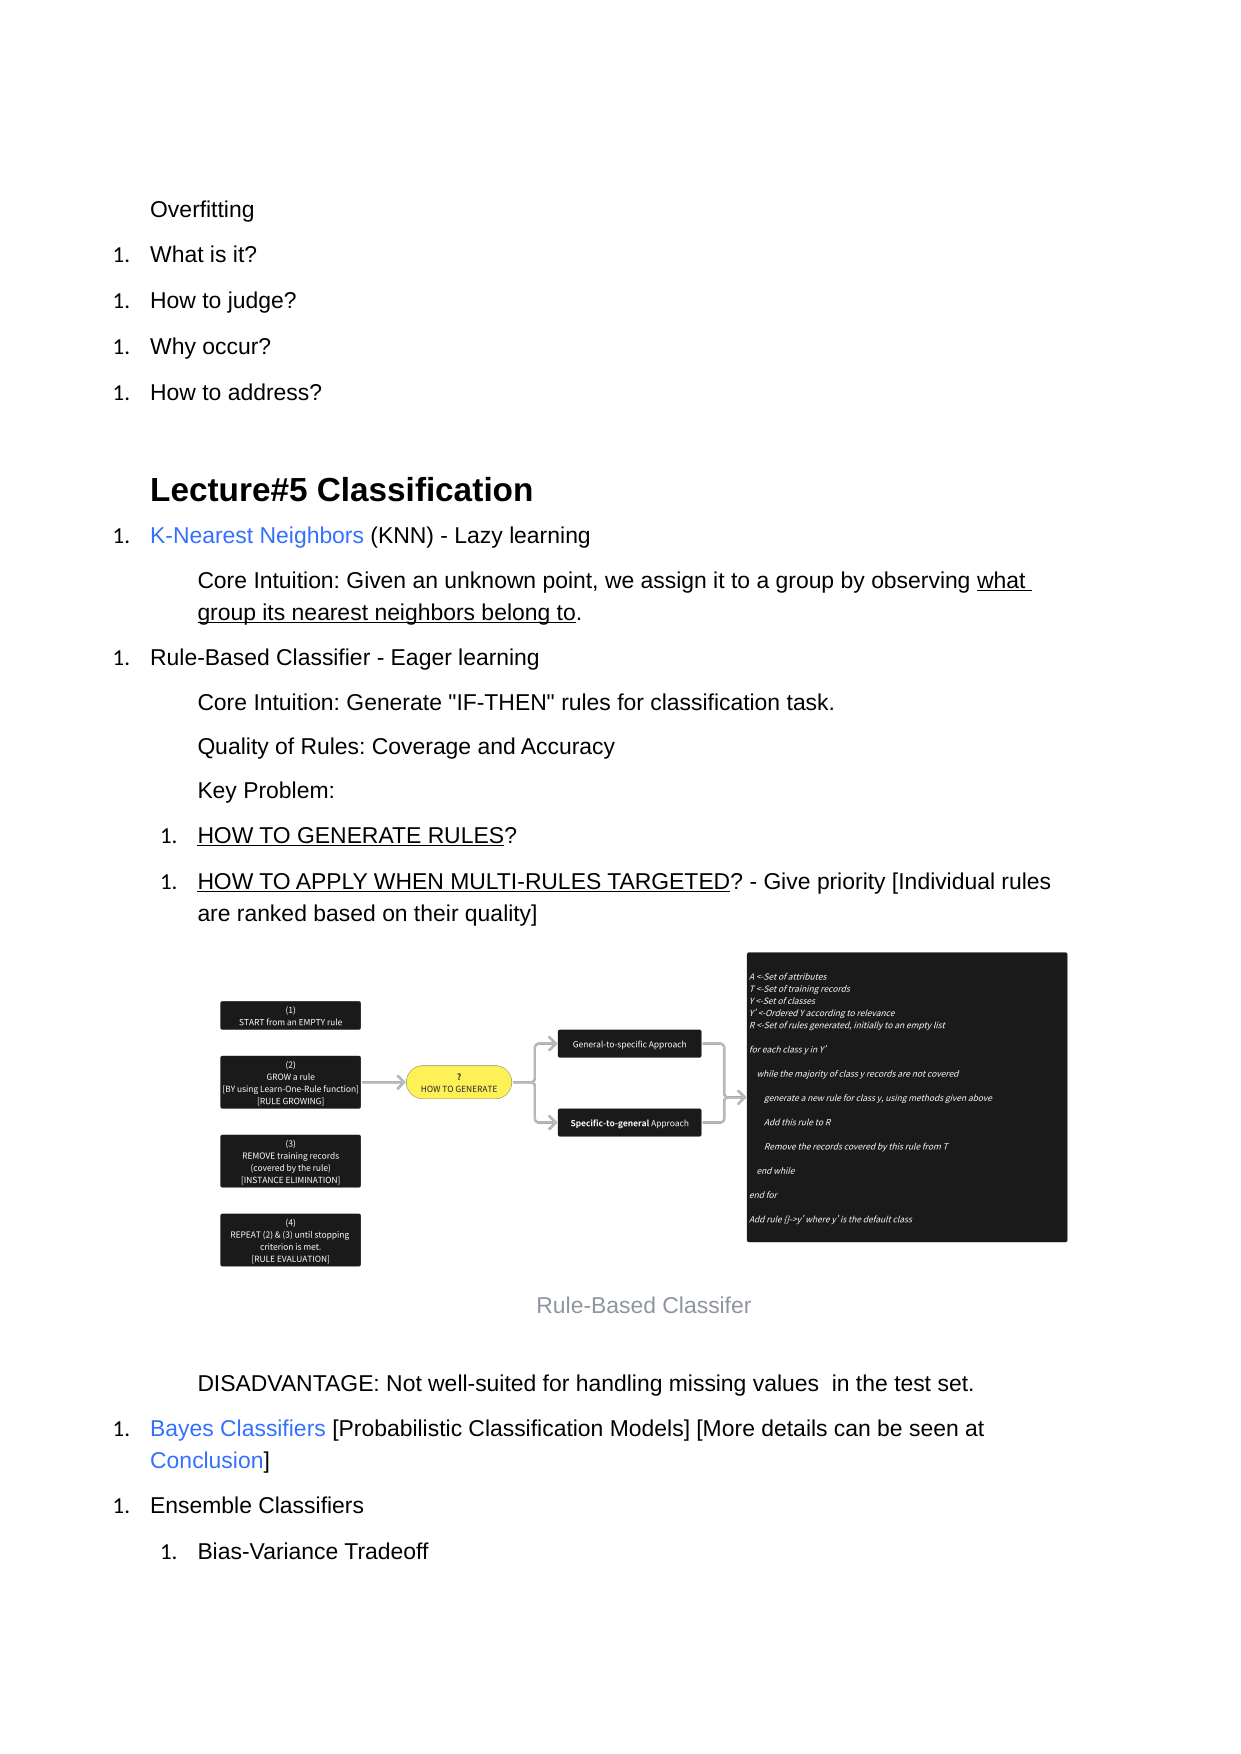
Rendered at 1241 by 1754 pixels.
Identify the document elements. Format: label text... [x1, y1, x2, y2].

text Key Problem: [197, 777, 1090, 803]
picture [212, 944, 1075, 1275]
list Why occur? [112, 332, 1090, 360]
text Core Intuition: Generate "IF-THEN" rules for classification task. [197, 689, 1090, 715]
list Rule-Based Classifier - Eager learning [112, 643, 1090, 671]
list K-Nearest Neighbors (KNN) - Lazy learning [112, 521, 1090, 549]
list How to address? [112, 378, 1090, 406]
text Overfitting [150, 196, 1090, 222]
text Core Intuition: Given an unknown point, we assign it to a group by observing what group its nearest neighbors belong to. [197, 567, 1090, 625]
list How to judge? [112, 286, 1090, 314]
list What is it? [112, 240, 1090, 268]
list Ensemble Classifiers [112, 1491, 1090, 1519]
list HOW TO APPLY WHEN MULTI-RULES TARGETED? - Give priority [Individual rules are ranked based on their quality] [160, 867, 1090, 927]
text DISADVANTAGE: Not well-suited for handling missing values in the test set. [197, 1370, 1090, 1396]
text Rule-Based Classifer [197, 1292, 1090, 1352]
list Bias-Variance Tradeoff [160, 1537, 1090, 1566]
list HOW TO GENERATE RULES? [160, 821, 1090, 849]
text Quality of Rules: Coverage and Accuracy [197, 733, 1090, 759]
list Bayes Classifiers [Probabilistic Classification Models] [More details can be seen at Conclusion] [112, 1414, 1090, 1474]
